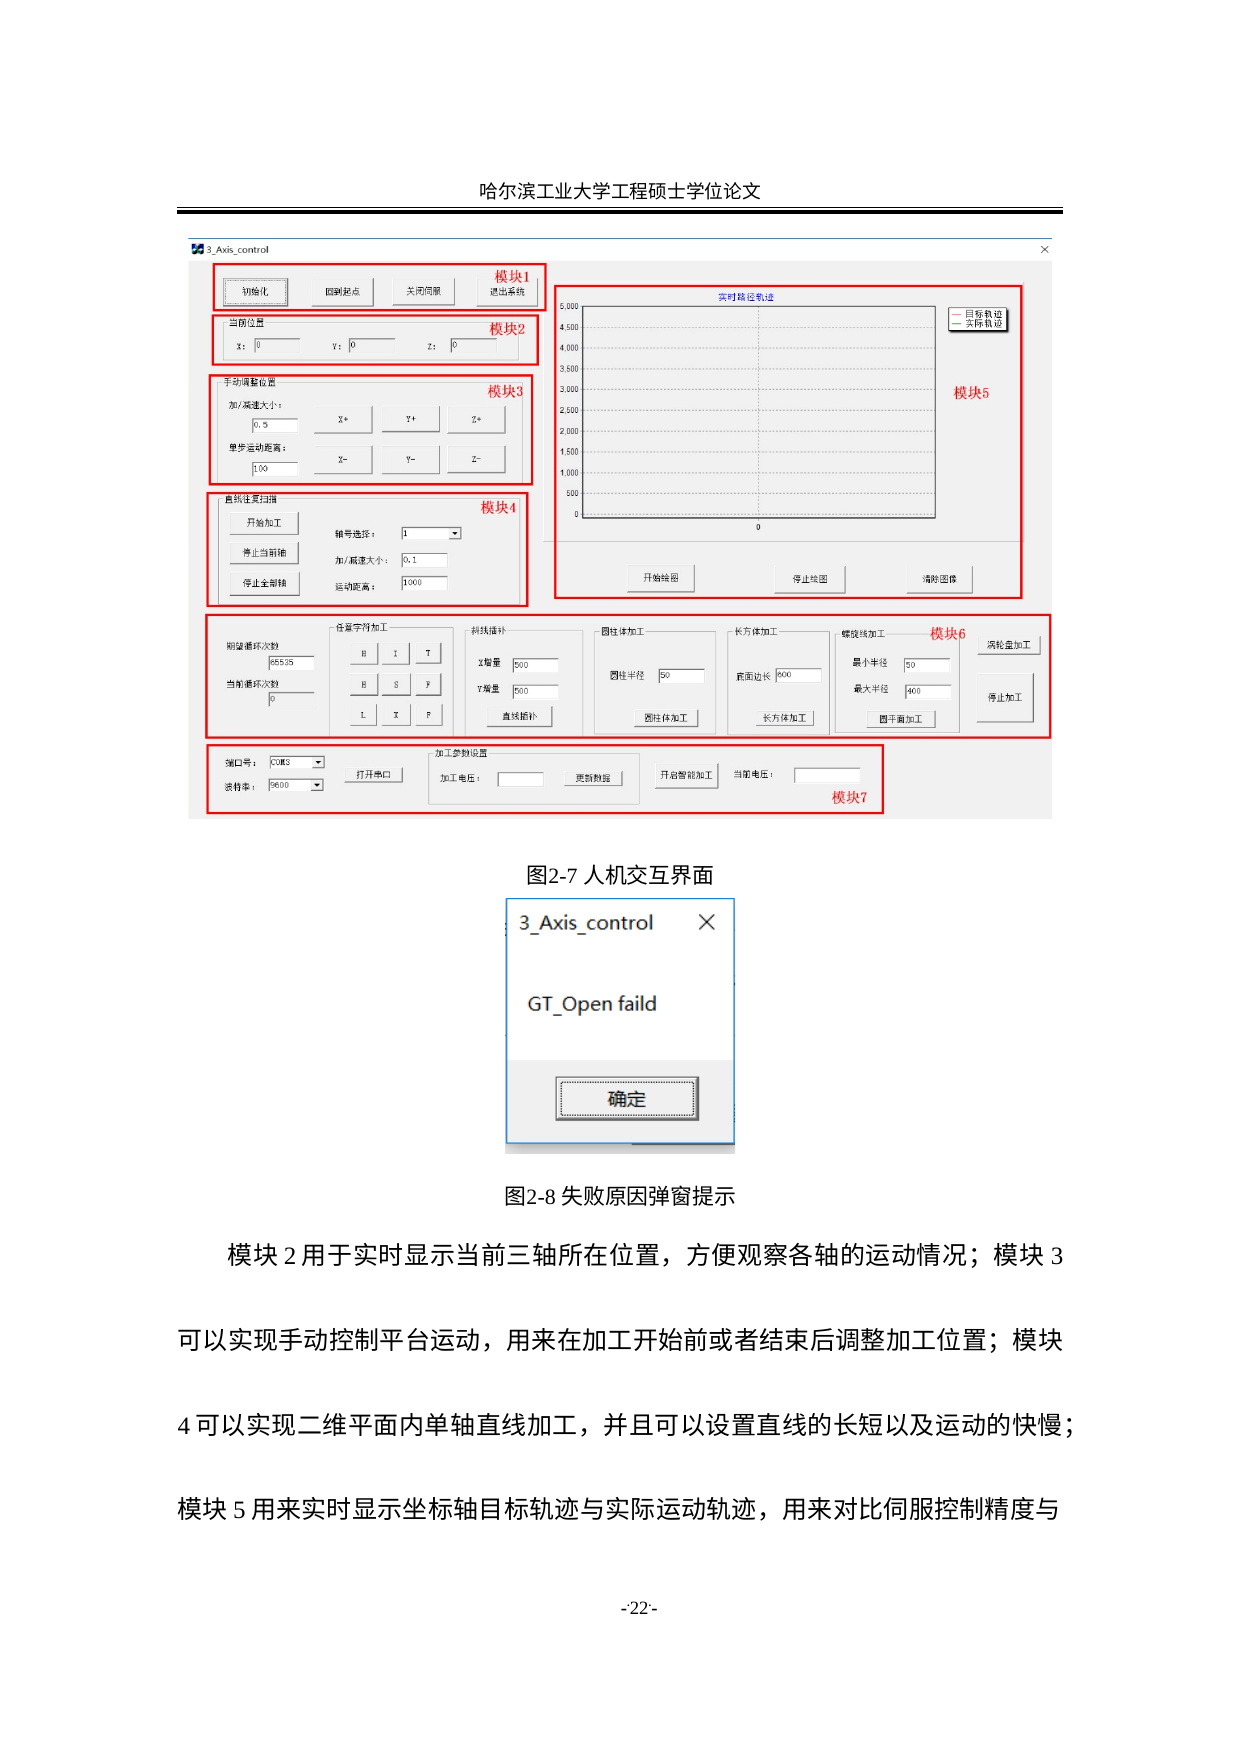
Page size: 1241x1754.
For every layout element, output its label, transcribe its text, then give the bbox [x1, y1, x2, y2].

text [177, 1219, 1063, 1542]
picture [188, 238, 1052, 819]
picture [505, 898, 736, 1154]
text 图2-7 人机交互界面 [177, 857, 1063, 891]
text 图2-8 失败原因弹窗提示 [177, 1178, 1063, 1212]
